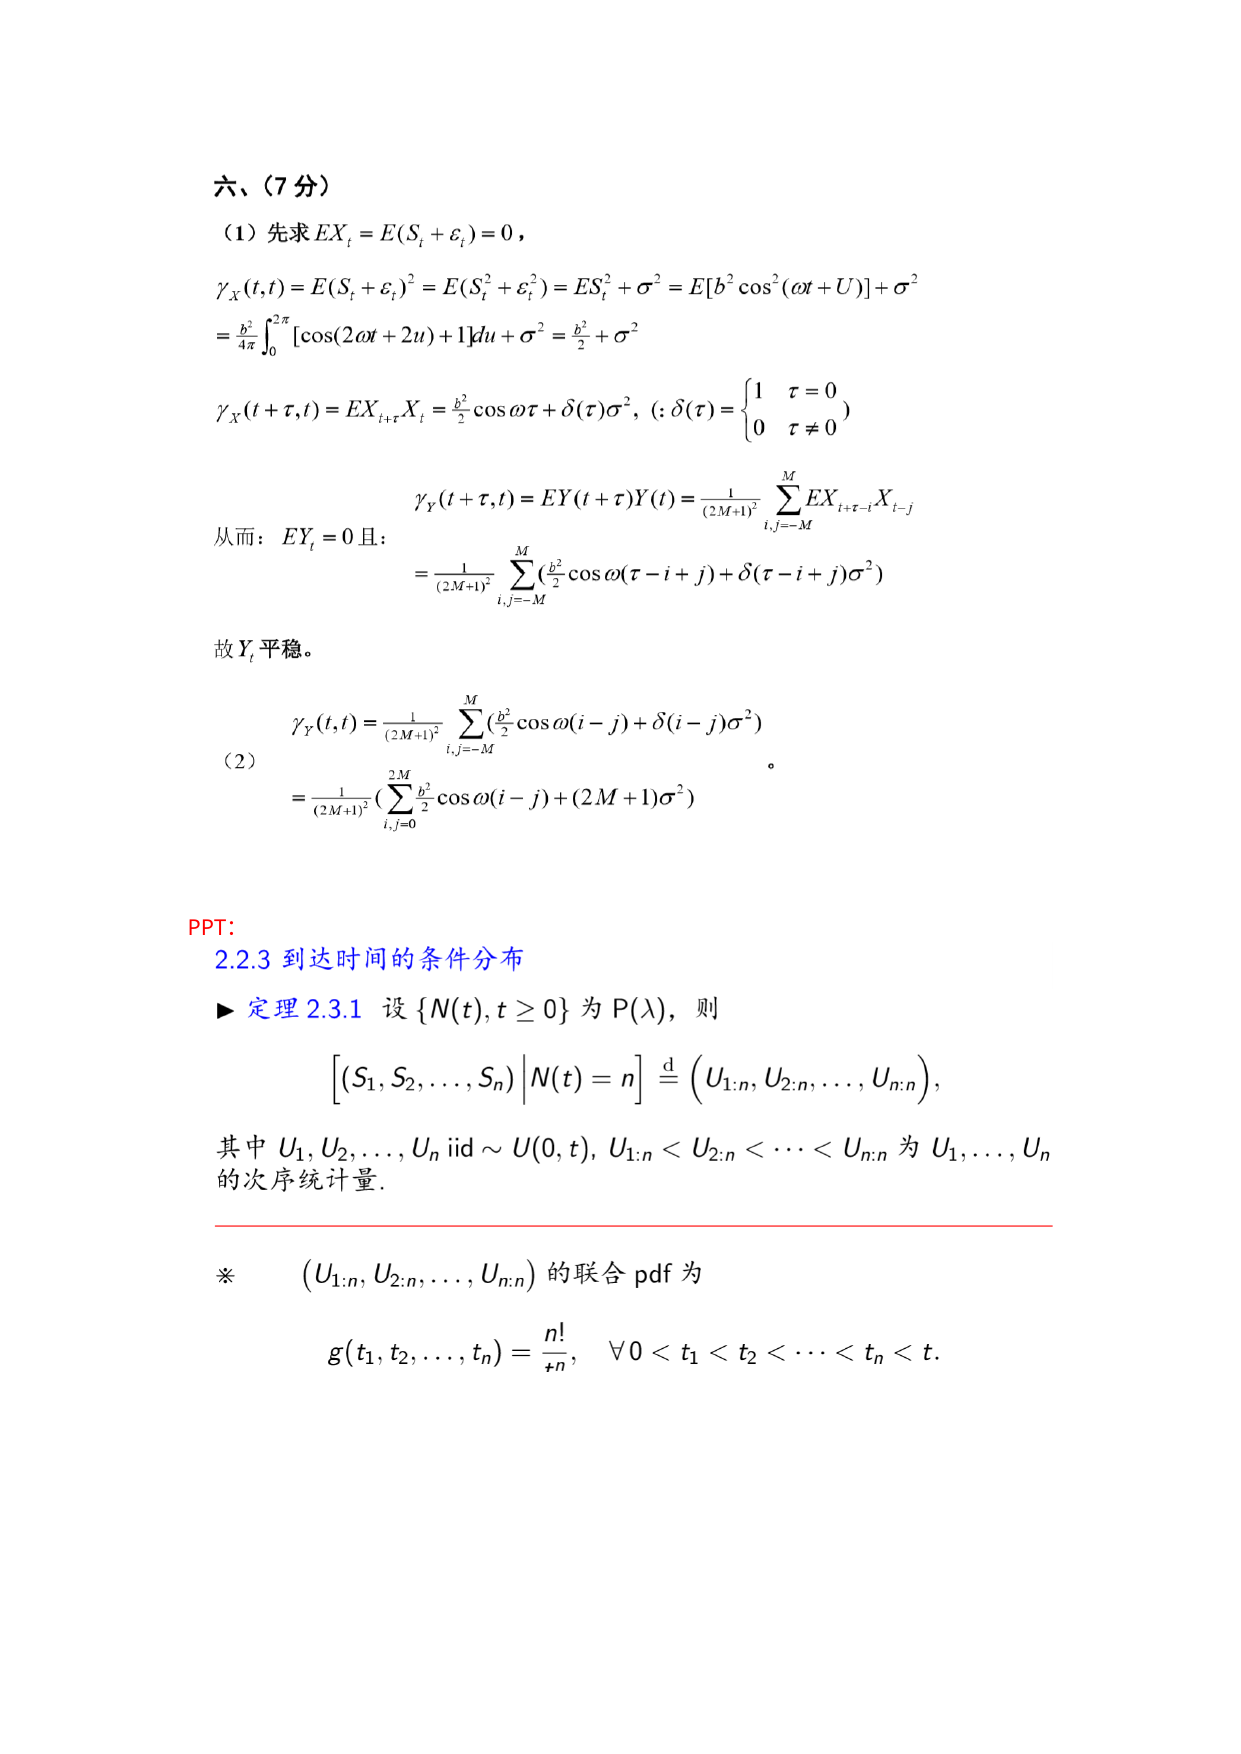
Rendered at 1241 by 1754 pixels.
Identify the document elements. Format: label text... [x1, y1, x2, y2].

picture [187, 162, 948, 834]
text PPT： [187, 909, 1053, 942]
picture [187, 942, 1053, 1372]
